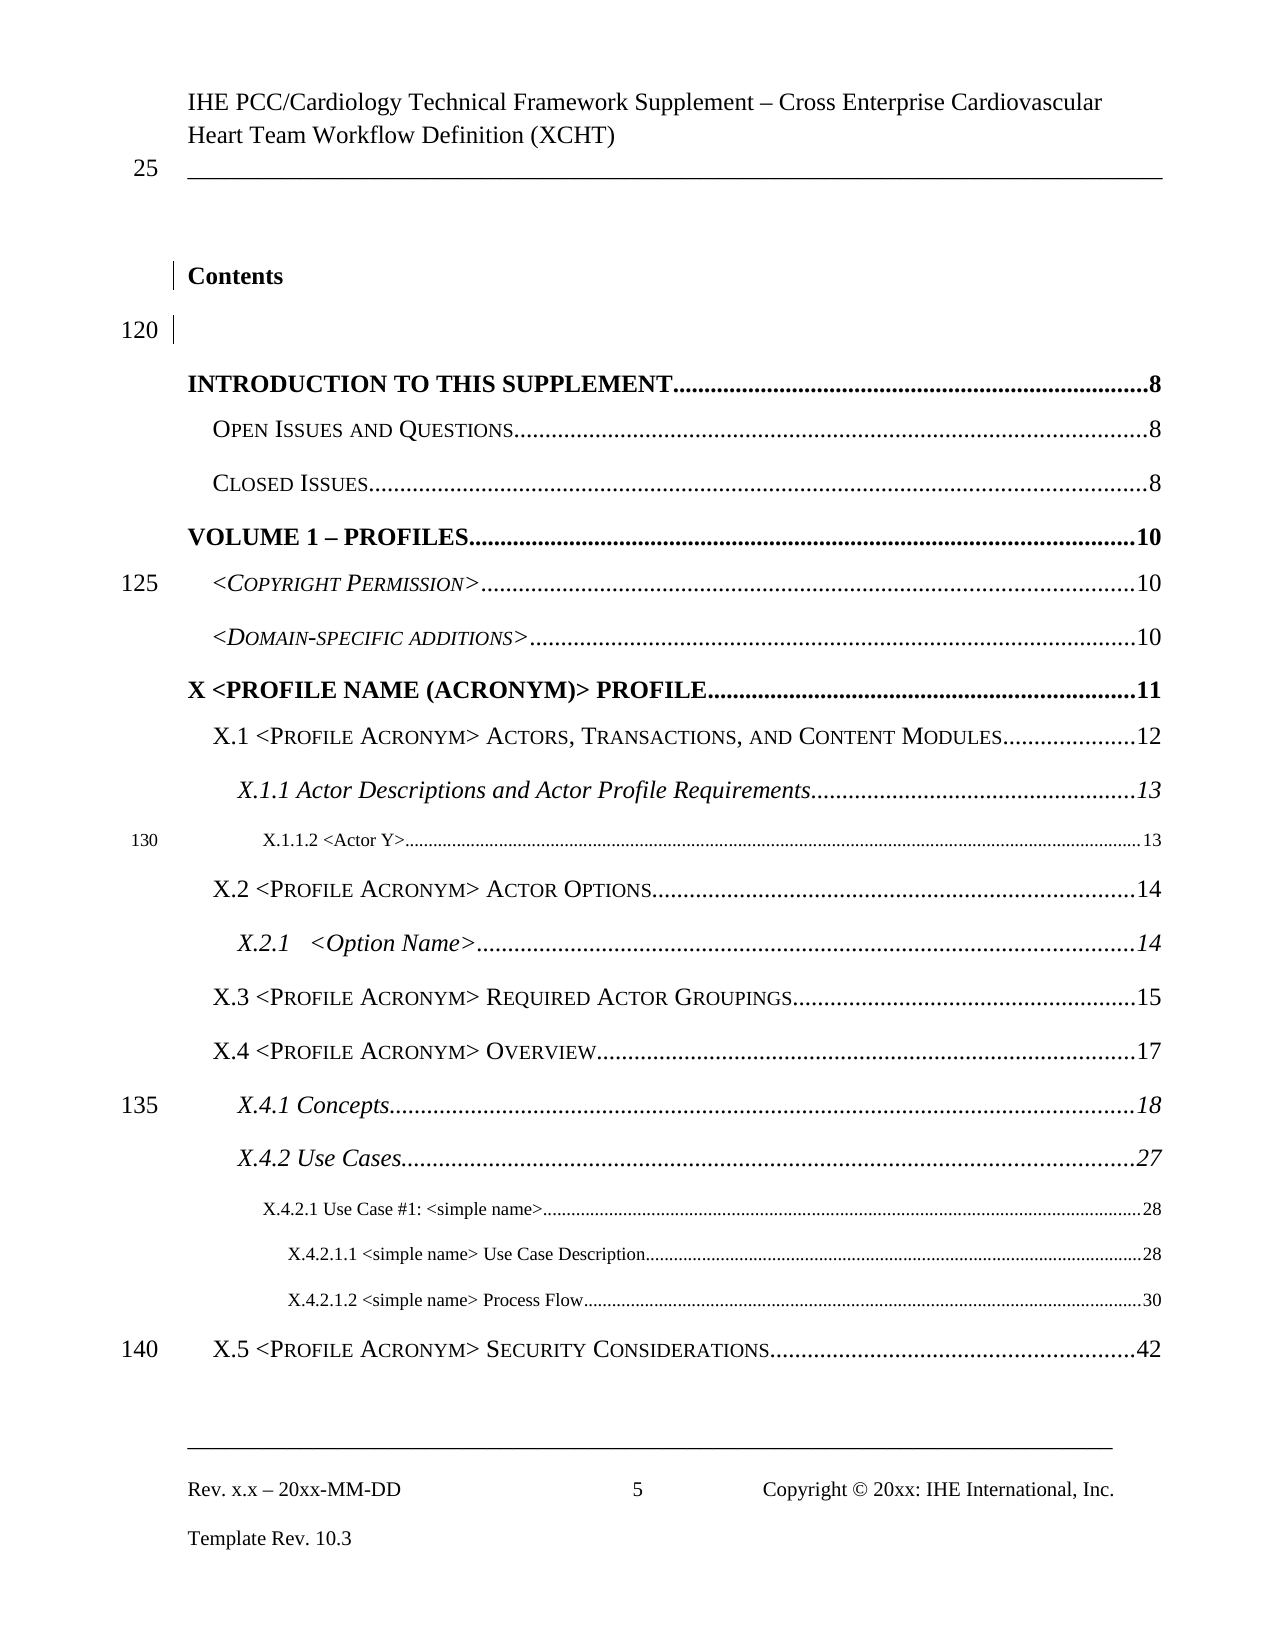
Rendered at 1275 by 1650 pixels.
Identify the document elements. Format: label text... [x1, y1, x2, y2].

text <Copyright Permission> 10 [212, 568, 1162, 596]
text X.2 <Profile Acronym> Actor Options 14 [212, 874, 1162, 903]
subtitle Contents [187, 261, 1162, 290]
text X.1.1.2 <Actor Y> 13 [262, 829, 1162, 850]
text Volume 1 – Profiles 10 [187, 522, 1162, 551]
text X.4 <Profile Acronym> Overview 17 [212, 1036, 1162, 1064]
text X.4.2 Use Cases 27 [237, 1143, 1162, 1172]
text X.4.2.1 Use Case #1: <simple name> 28 [262, 1197, 1162, 1219]
text X.2.1 <Option Name> 14 [237, 928, 1162, 957]
text <Domain-specific additions> 10 [212, 622, 1162, 650]
text X.4.2.1.1 <simple name> Use Case Description 28 [287, 1243, 1162, 1264]
text X.3 <Profile Acronym> Required Actor Groupings 15 [212, 982, 1162, 1011]
text X.4.1 Concepts 18 [237, 1090, 1162, 1118]
text X.1.1 Actor Descriptions and Actor Profile Requirements 13 [237, 775, 1162, 803]
text Introduction to this Supplement 8 [187, 369, 1162, 398]
text Open Issues and Questions 8 [212, 414, 1162, 443]
text X.5 <Profile Acronym> Security Considerations 42 [212, 1334, 1162, 1363]
text X.4.2.1.2 <simple name> Process Flow 30 [287, 1289, 1162, 1310]
text Closed Issues 8 [212, 468, 1162, 497]
text X <Profile Name (Acronym)> Profile 11 [187, 675, 1162, 704]
text X.1 <Profile Acronym> Actors, Transactions, and Content Modules 12 [212, 721, 1162, 750]
